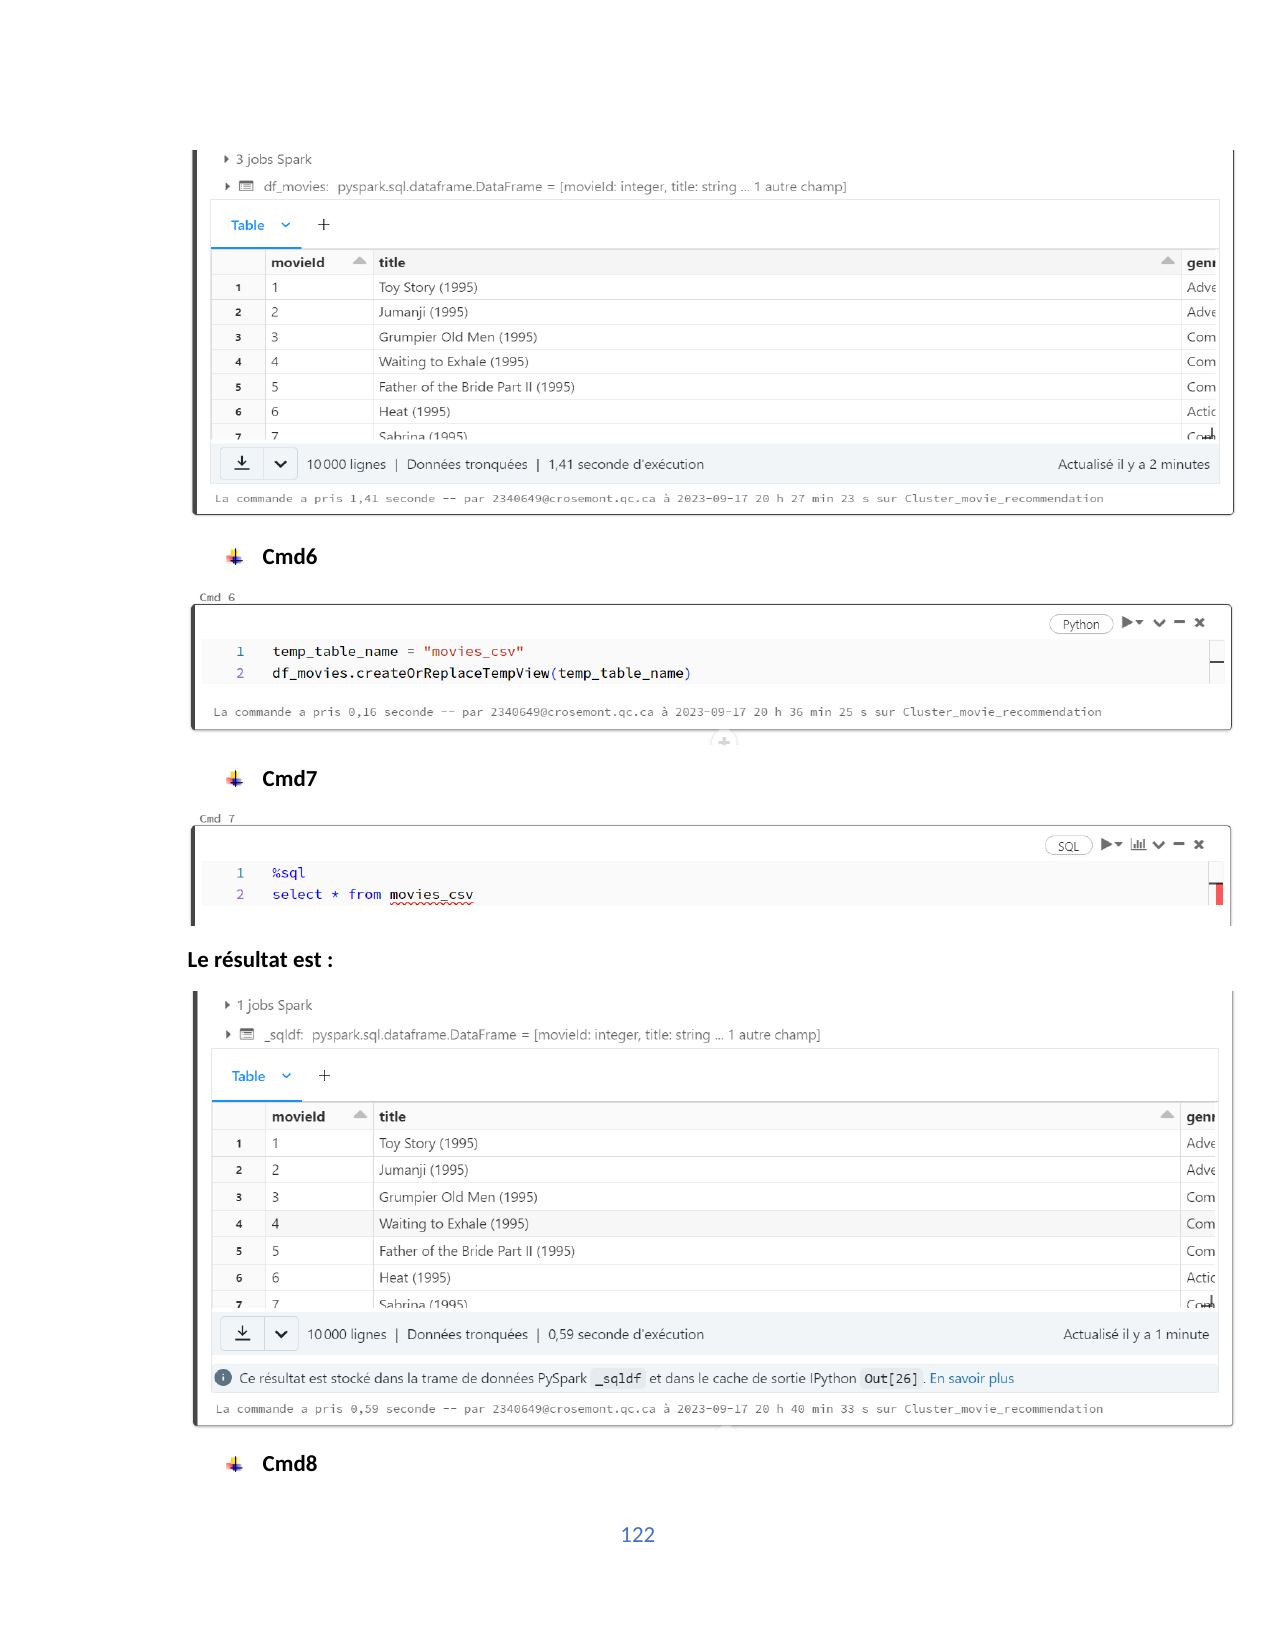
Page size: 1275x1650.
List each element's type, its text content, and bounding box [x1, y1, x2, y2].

picture [187, 588, 1238, 745]
picture [187, 150, 1238, 523]
text Le résultat est : [187, 945, 1162, 973]
list Cmd6 [225, 542, 1162, 570]
list Cmd7 [225, 764, 1162, 792]
picture [226, 547, 243, 565]
picture [187, 810, 1238, 926]
list Cmd8 [225, 1449, 1162, 1477]
picture [226, 769, 243, 787]
picture [187, 991, 1238, 1431]
picture [226, 1455, 243, 1472]
